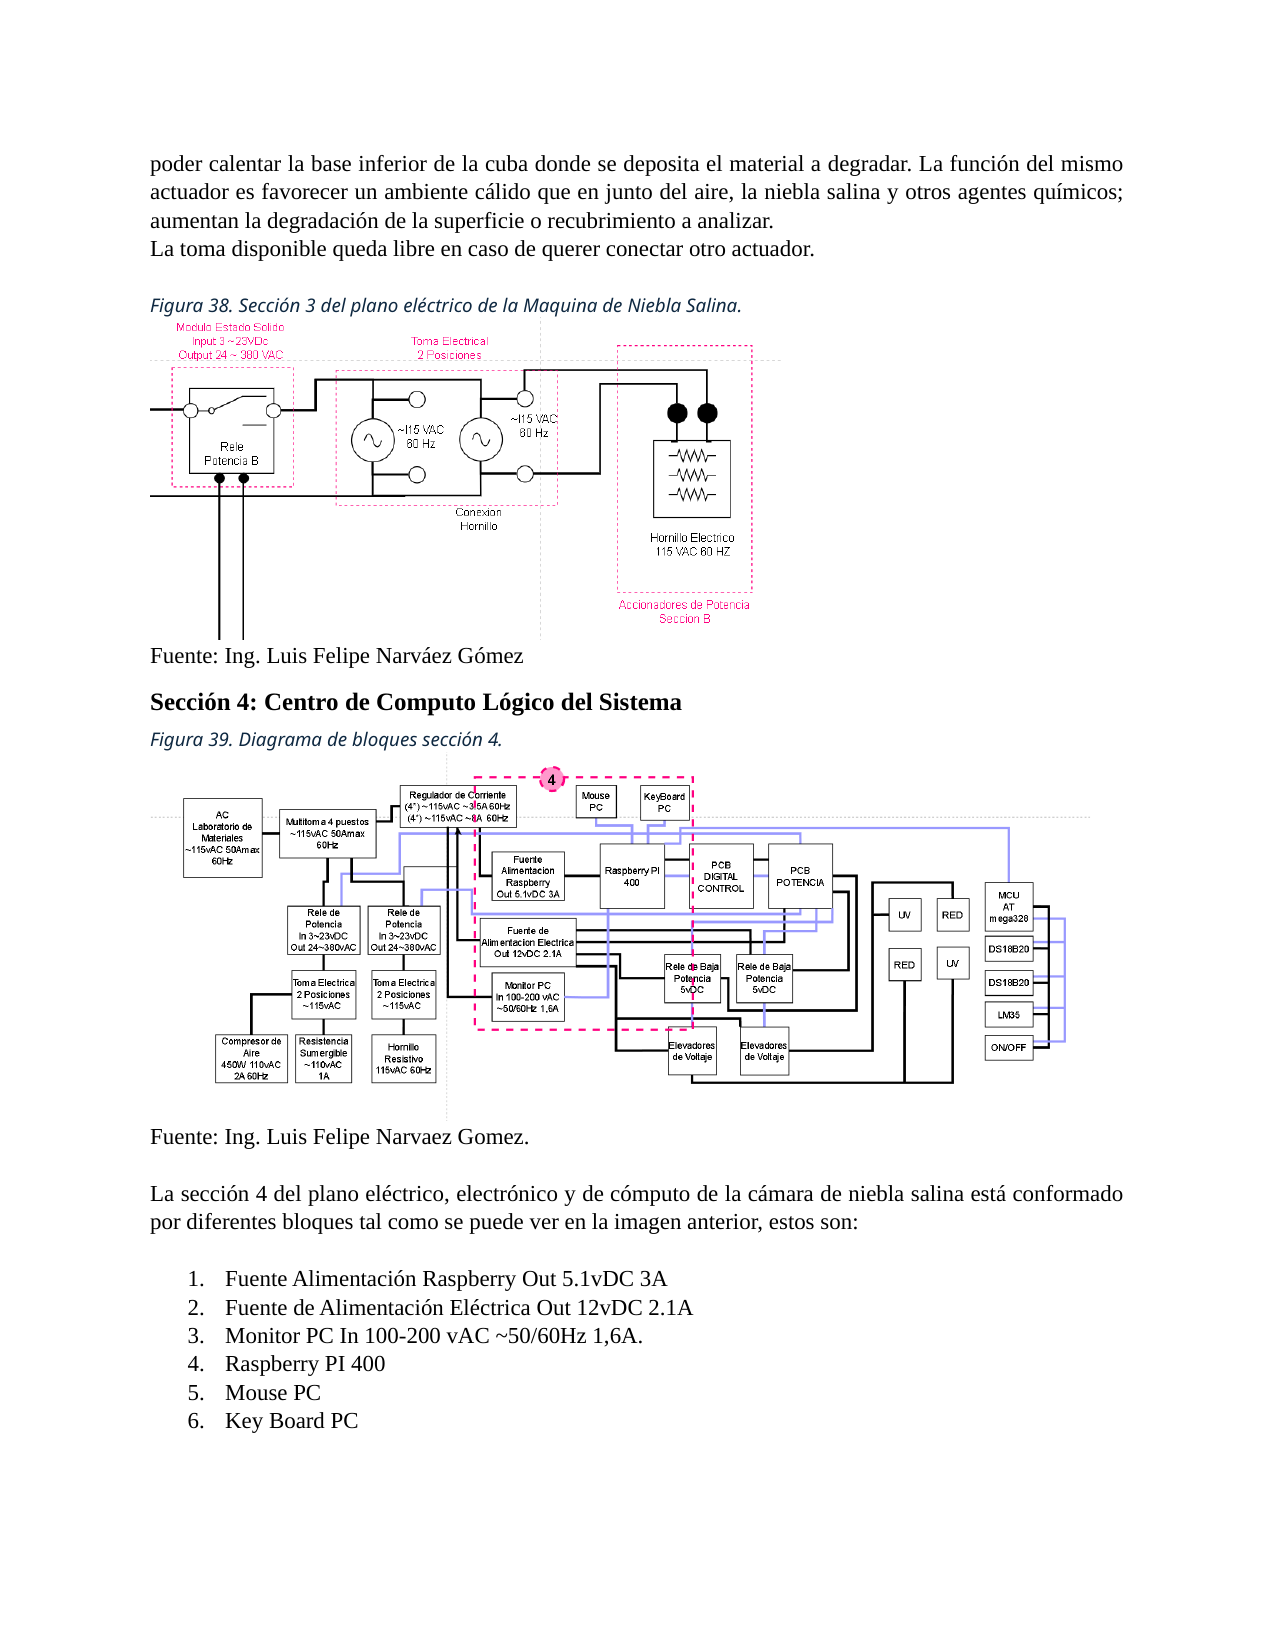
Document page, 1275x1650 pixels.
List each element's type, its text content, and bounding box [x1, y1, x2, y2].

list Monitor PC In 100-200 vAC ~50/60Hz 1,6A. [187, 1322, 1125, 1348]
list Mouse PC [187, 1379, 1125, 1405]
list Raspberry PI 400 [187, 1351, 1125, 1377]
text Fuente: Ing. Luis Felipe Narvaez Gomez. [150, 1123, 1125, 1149]
text Fuente: Ing. Luis Felipe Narváez Gómez [150, 642, 1125, 668]
text Figura 39. Diagrama de bloques sección 4. [150, 727, 1125, 752]
picture [150, 317, 781, 640]
list Fuente Alimentación Raspberry Out 5.1vDC 3A [187, 1265, 1125, 1292]
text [150, 150, 1125, 233]
text La toma disponible queda libre en caso de querer conectar otro actuador. [150, 235, 1125, 262]
list Fuente de Alimentación Eléctrica Out 12vDC 2.1A [187, 1294, 1125, 1320]
text La sección 4 del plano eléctrico, electrónico y de cómputo de la cámara de niebla salina está conformado por diferentes bloques tal como se puede ver en la imagen anterior, estos son: [150, 1180, 1125, 1235]
list Key Board PC [187, 1407, 1125, 1434]
subtitle Sección 4: Centro de Computo Lógico del Sistema [150, 687, 1125, 716]
text Figura 38. Sección 3 del plano eléctrico de la Maquina de Niebla Salina. [150, 292, 1125, 318]
picture [150, 752, 1091, 1121]
